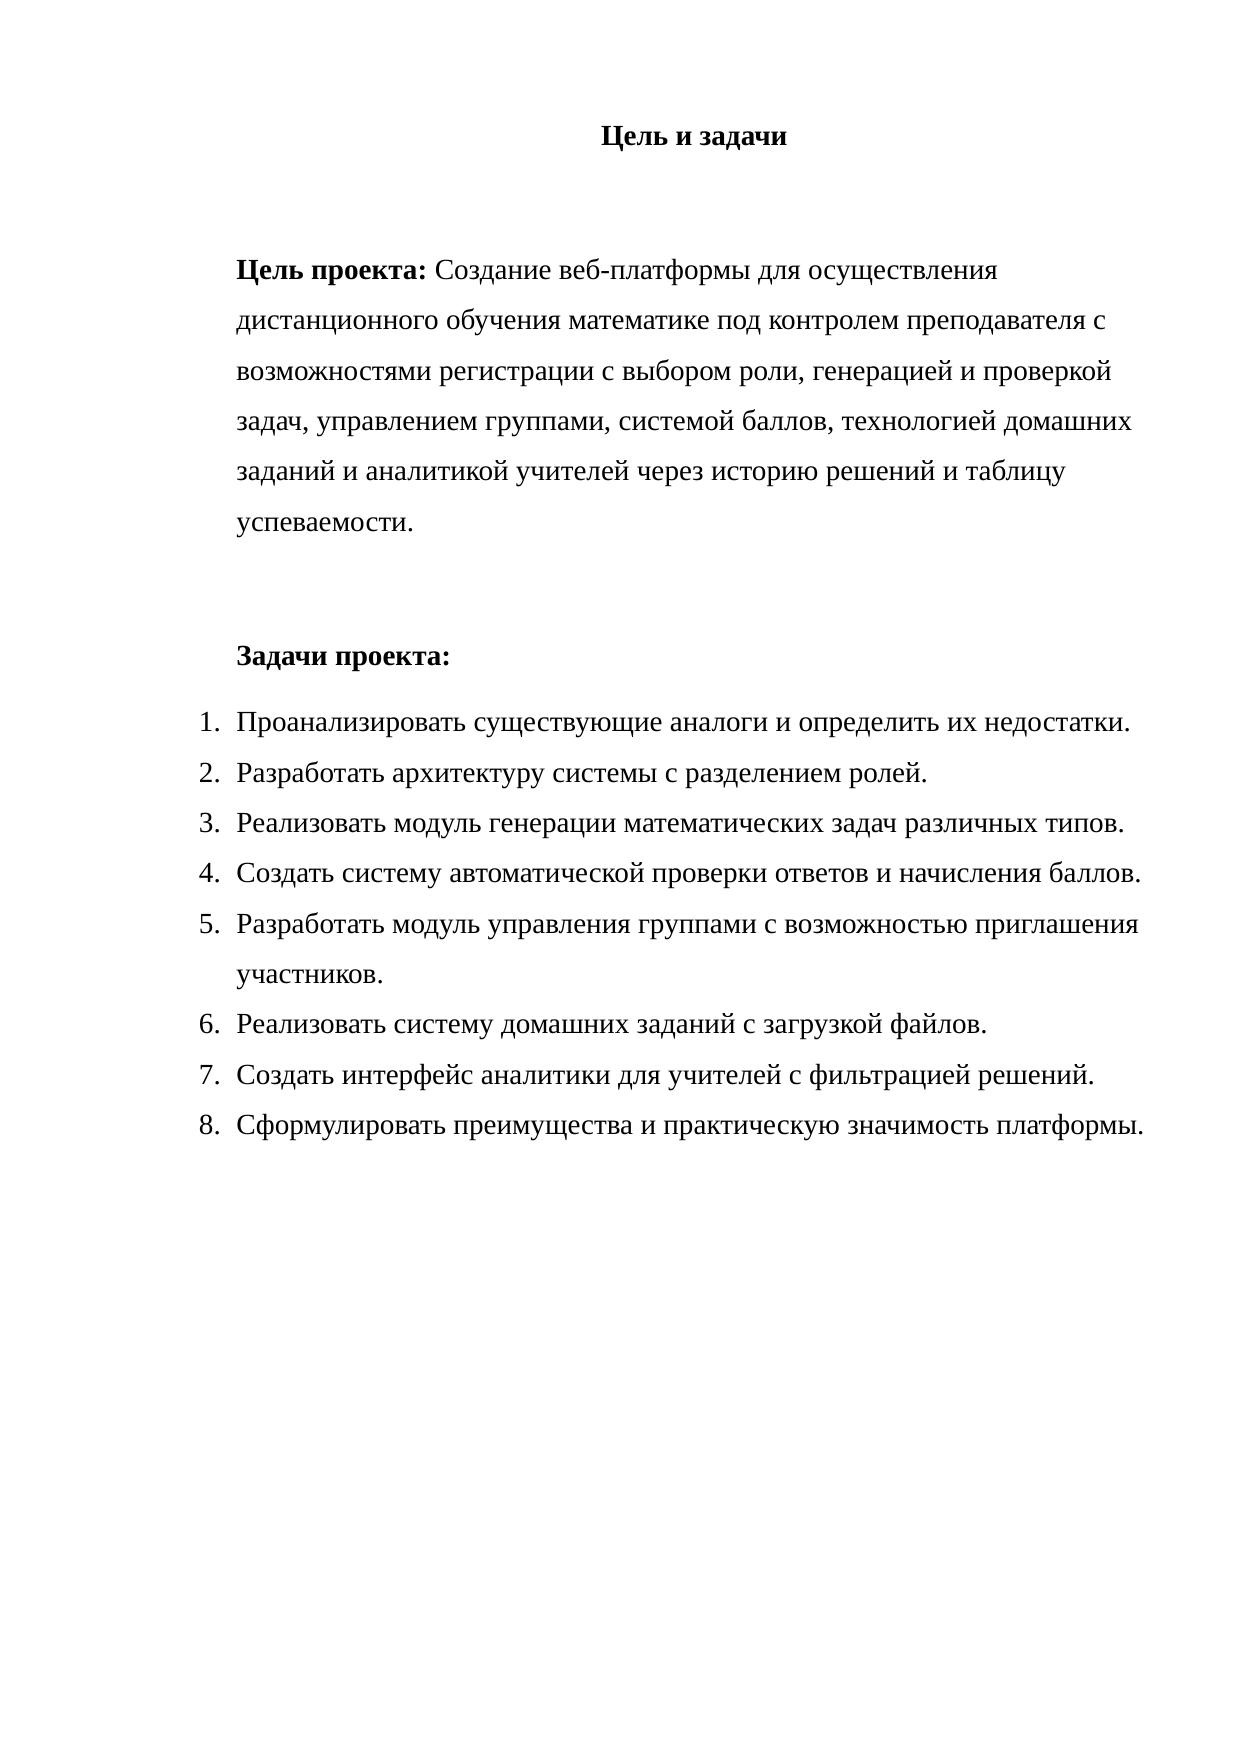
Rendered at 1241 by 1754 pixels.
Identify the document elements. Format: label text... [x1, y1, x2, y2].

list Проанализировать существующие аналоги и определить их недостатки. [199, 704, 1152, 738]
text Цель и задачи [236, 118, 1152, 152]
list Реализовать модуль генерации математических задач различных типов. [199, 805, 1152, 839]
list Создать интерфейс аналитики для учителей с фильтрацией решений. [199, 1057, 1152, 1090]
list Создать систему автоматической проверки ответов и начисления баллов. [199, 856, 1152, 889]
list Сформулировать преимущества и практическую значимость платформы. [199, 1107, 1152, 1141]
text Цель проекта: Создание веб-платформы для осуществления дистанционного обучения математике под контролем преподавателя с возможностями регистрации с выбором роли, генерацией и проверкой задач, управлением группами, системой баллов, технологией домашних заданий и аналитикой учителей через историю решений и таблицу успеваемости. [236, 252, 1152, 537]
list Реализовать систему домашних заданий с загрузкой файлов. [199, 1006, 1152, 1040]
text Задачи проекта: [236, 638, 1152, 671]
list Разработать модуль управления группами с возможностью приглашения участников. [199, 906, 1152, 990]
list Разработать архитектуру системы с разделением ролей. [199, 755, 1152, 788]
